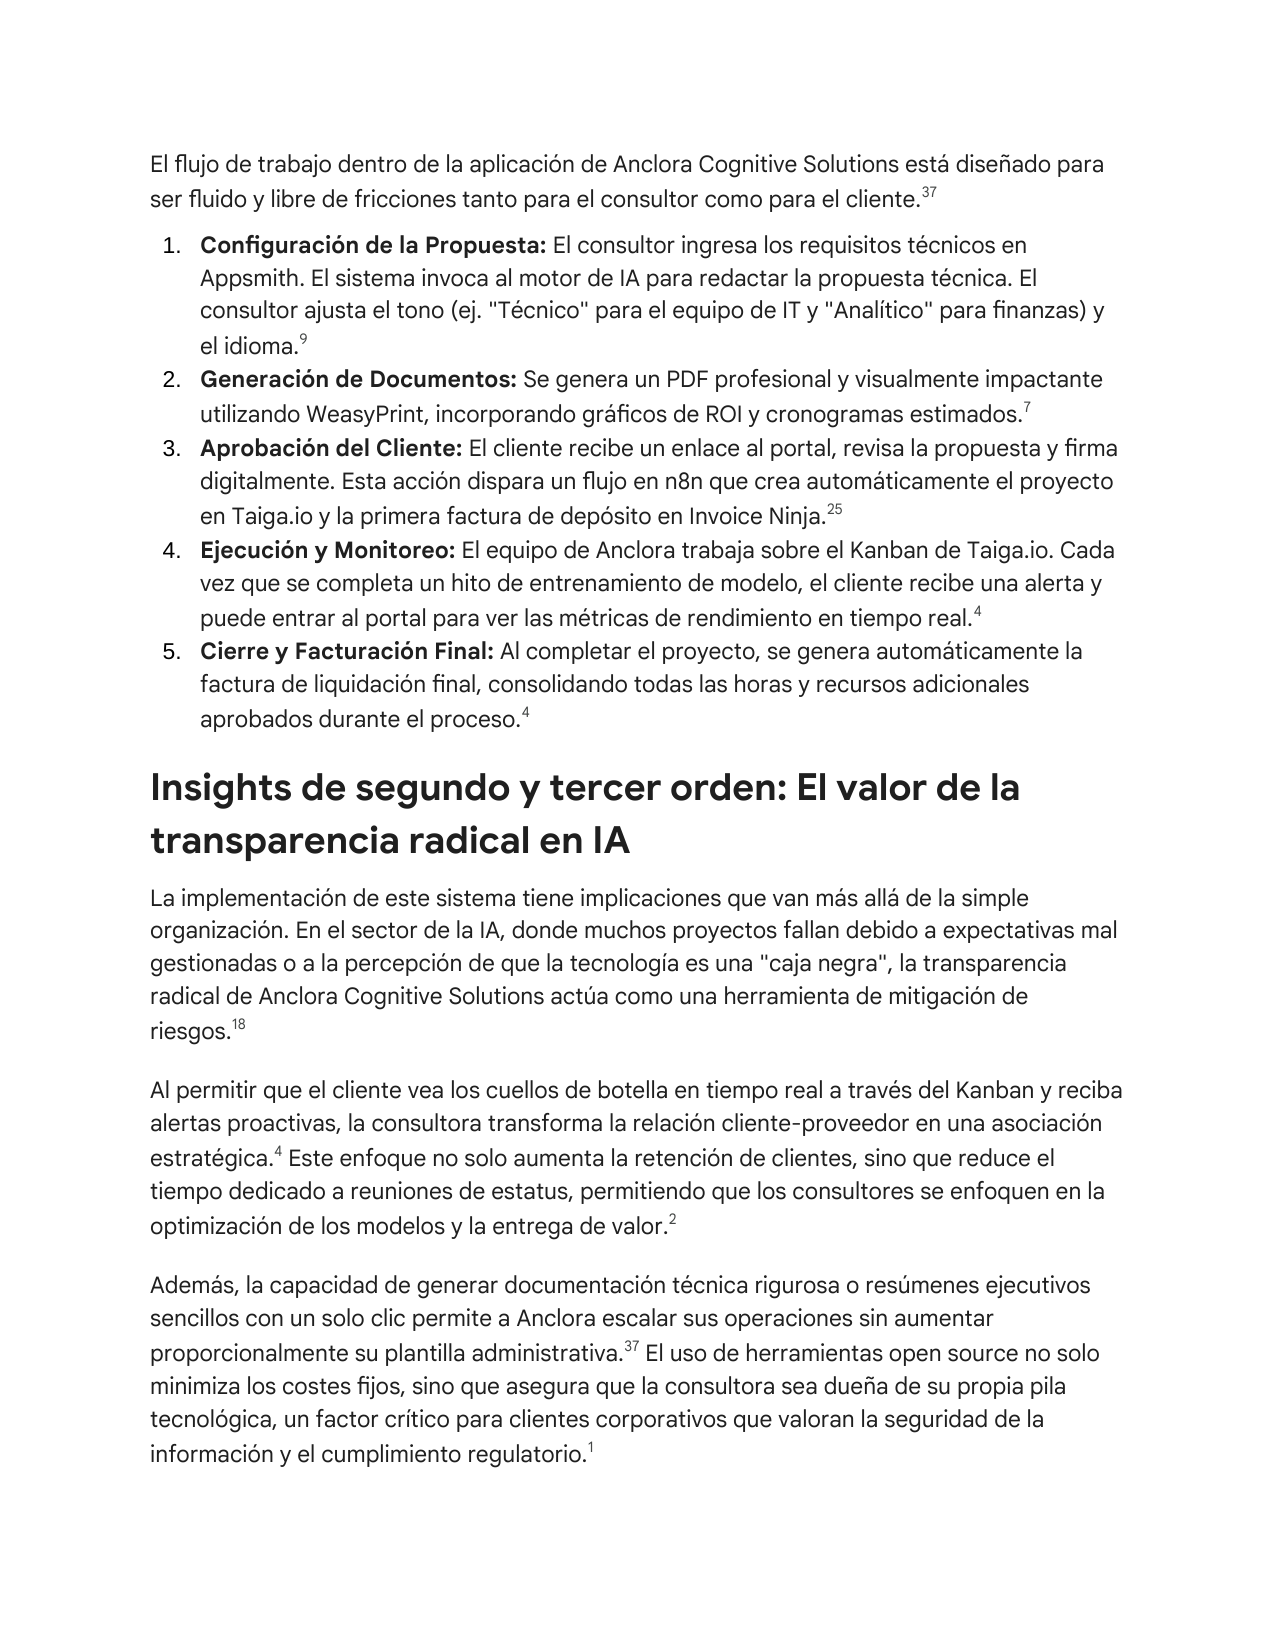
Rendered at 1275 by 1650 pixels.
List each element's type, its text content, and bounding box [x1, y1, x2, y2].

text La implementación de este sistema tiene implicaciones que van más allá de la simple organización. En el sector de la IA, donde muchos proyectos fallan debido a expectativas mal gestionadas o a la percepción de que la tecnología es una "caja negra", la transparencia radical de Anclora Cognitive Solutions actúa como una herramienta de mitigación de riesgos.18 [150, 884, 1125, 1047]
list Configuración de la Propuesta: El consultor ingresa los requisitos técnicos en Appsmith. El sistema invoca al motor de IA para redactar la propuesta técnica. El consultor ajusta el tono (ej. "Técnico" para el equipo de IT y "Analítico" para finanzas) y el idioma.9 [162, 231, 1125, 361]
list Aprobación del Cliente: El cliente recibe un enlace al portal, revisa la propuesta y firma digitalmente. Esta acción dispara un flujo en n8n que crea automáticamente el proyecto en Taiga.io y la primera factura de depósito en Invoice Ninja.25 [162, 434, 1125, 532]
list Cierre y Facturación Final: Al completar el proyecto, se genera automáticamente la factura de liquidación final, consolidando todas las horas y recursos adicionales aprobados durante el proceso.4 [162, 638, 1125, 735]
list Ejecución y Monitoreo: El equipo de Anclora trabaja sobre el Kanban de Taiga.io. Cada vez que se completa un hito de entrenamiento de modelo, el cliente recibe una alerta y puede entrar al portal para ver las métricas de rendimiento en tiempo real.4 [162, 536, 1125, 633]
text Al permitir que el cliente vea los cuellos de botella en tiempo real a través del Kanban y reciba alertas proactivas, la consultora transforma la relación cliente-proveedor en una asociación estratégica.4 Este enfoque no solo aumenta la retención de clientes, sino que reduce el tiempo dedicado a reuniones de estatus, permitiendo que los consultores se enfoquen en la optimización de los modelos y la entrega de valor.2 [150, 1076, 1125, 1242]
text El flujo de trabajo dentro de la aplicación de Anclora Cognitive Solutions está diseñado para ser fluido y libre de fricciones tanto para el consultor como para el cliente.37 [150, 150, 1125, 214]
list Generación de Documentos: Se genera un PDF profesional y visualmente impactante utilizando WeasyPrint, incorporando gráficos de ROI y cronogramas estimados.7 [162, 366, 1125, 430]
text Además, la capacidad de generar documentación técnica rigurosa o resúmenes ejecutivos sencillos con un solo clic permite a Anclora escalar sus operaciones sin aumentar proporcionalmente su plantilla administrativa.37 El uso de herramientas open source no solo minimiza los costes fijos, sino que asegura que la consultora sea dueña de su propia pila tecnológica, un factor crítico para clientes corporativos que valoran la seguridad de la información y el cumplimiento regulatorio.1 [150, 1271, 1125, 1469]
subtitle Insights de segundo y tercer orden: El valor de la transparencia radical en IA [150, 764, 1125, 865]
